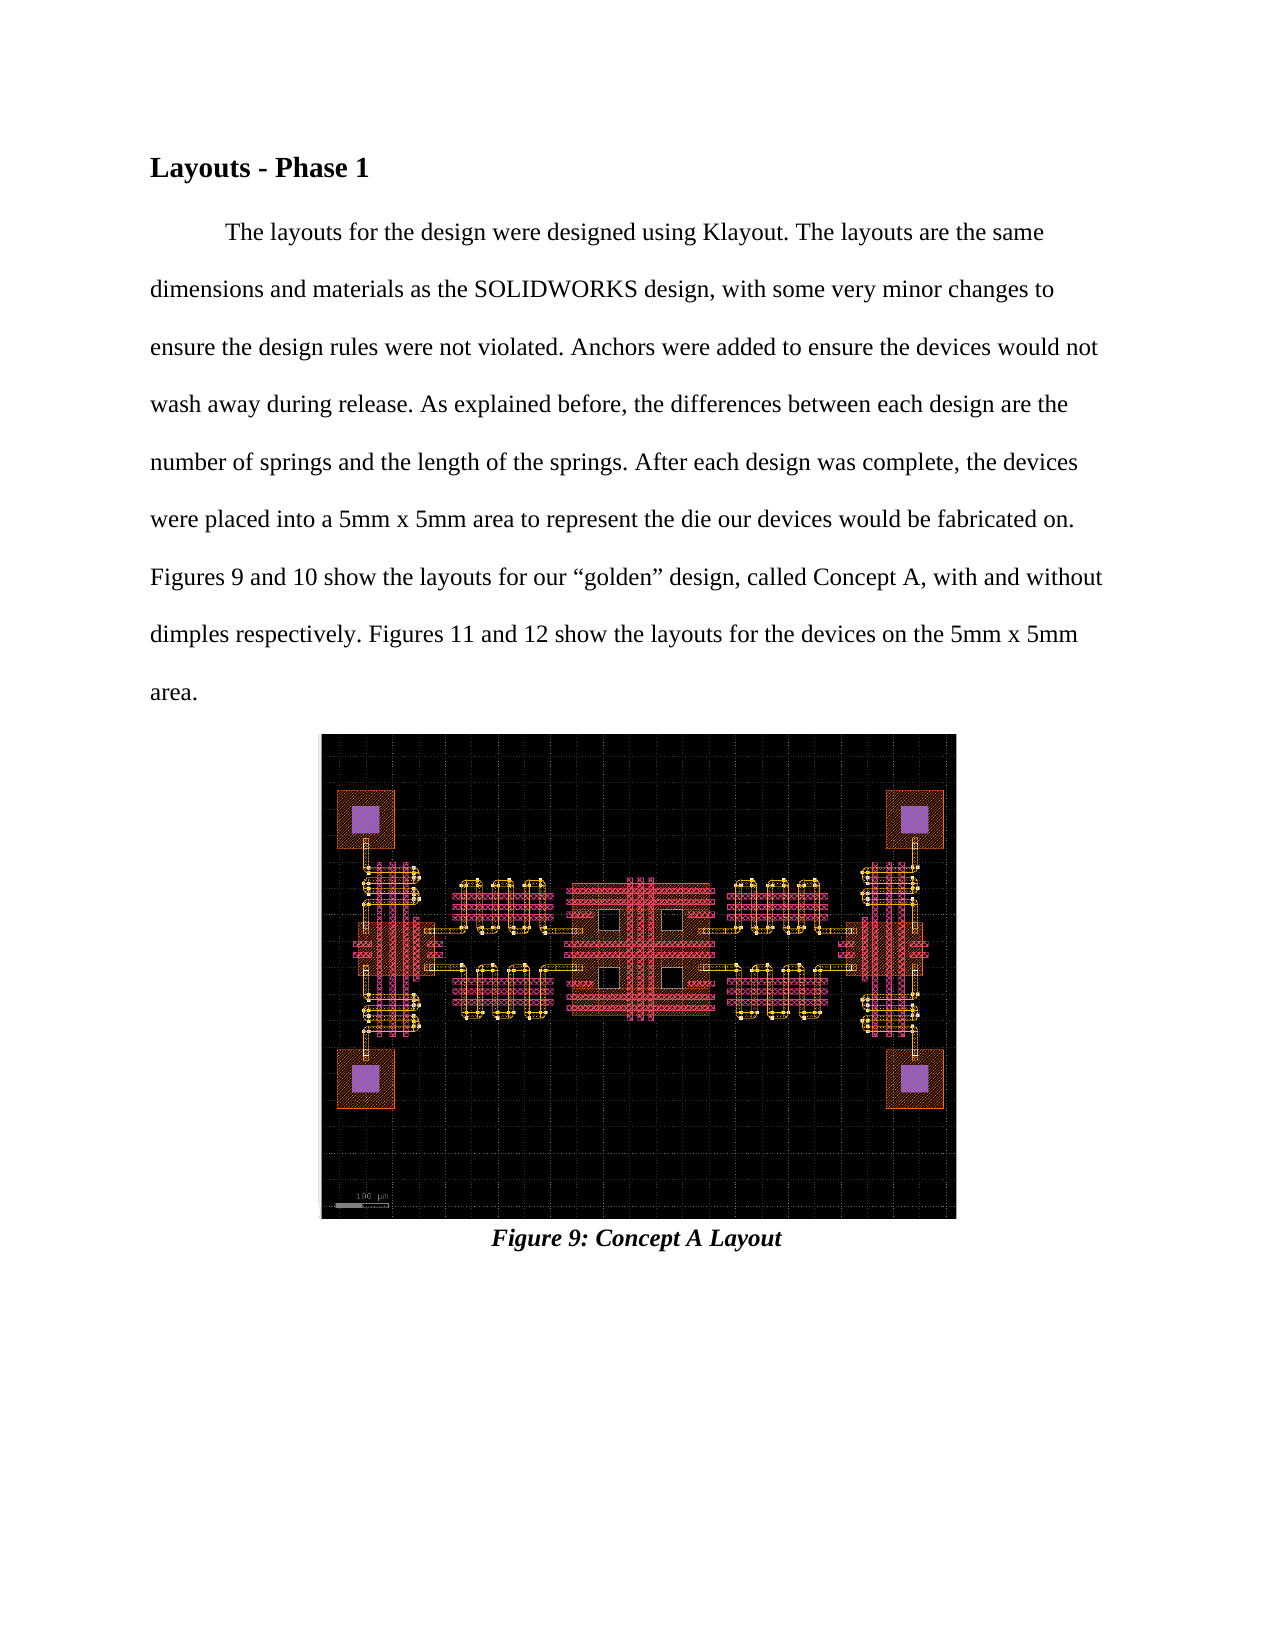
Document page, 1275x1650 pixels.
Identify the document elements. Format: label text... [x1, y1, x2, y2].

picture [318, 734, 957, 1219]
subtitle Layouts - Phase 1 [150, 150, 1125, 183]
text The layouts for the design were designed using Klayout. The layouts are the same dimensions and materials as the SOLIDWORKS design, with some very minor changes to ensure the design rules were not violated. Anchors were added to ensure the devices would not wash away during release. As explained before, the differences between each design are the number of springs and the length of the springs. After each design was complete, the devices were placed into a 5mm x 5mm area to represent the die our devices would be fabricated on. Figures 9 and 10 show the layouts for our “golden” design, called Concept A, with and without dimples respectively. Figures 11 and 12 show the layouts for the devices on the 5mm x 5mm area. [150, 217, 1125, 706]
text Figure 9: Concept A Layout [150, 1223, 1125, 1252]
